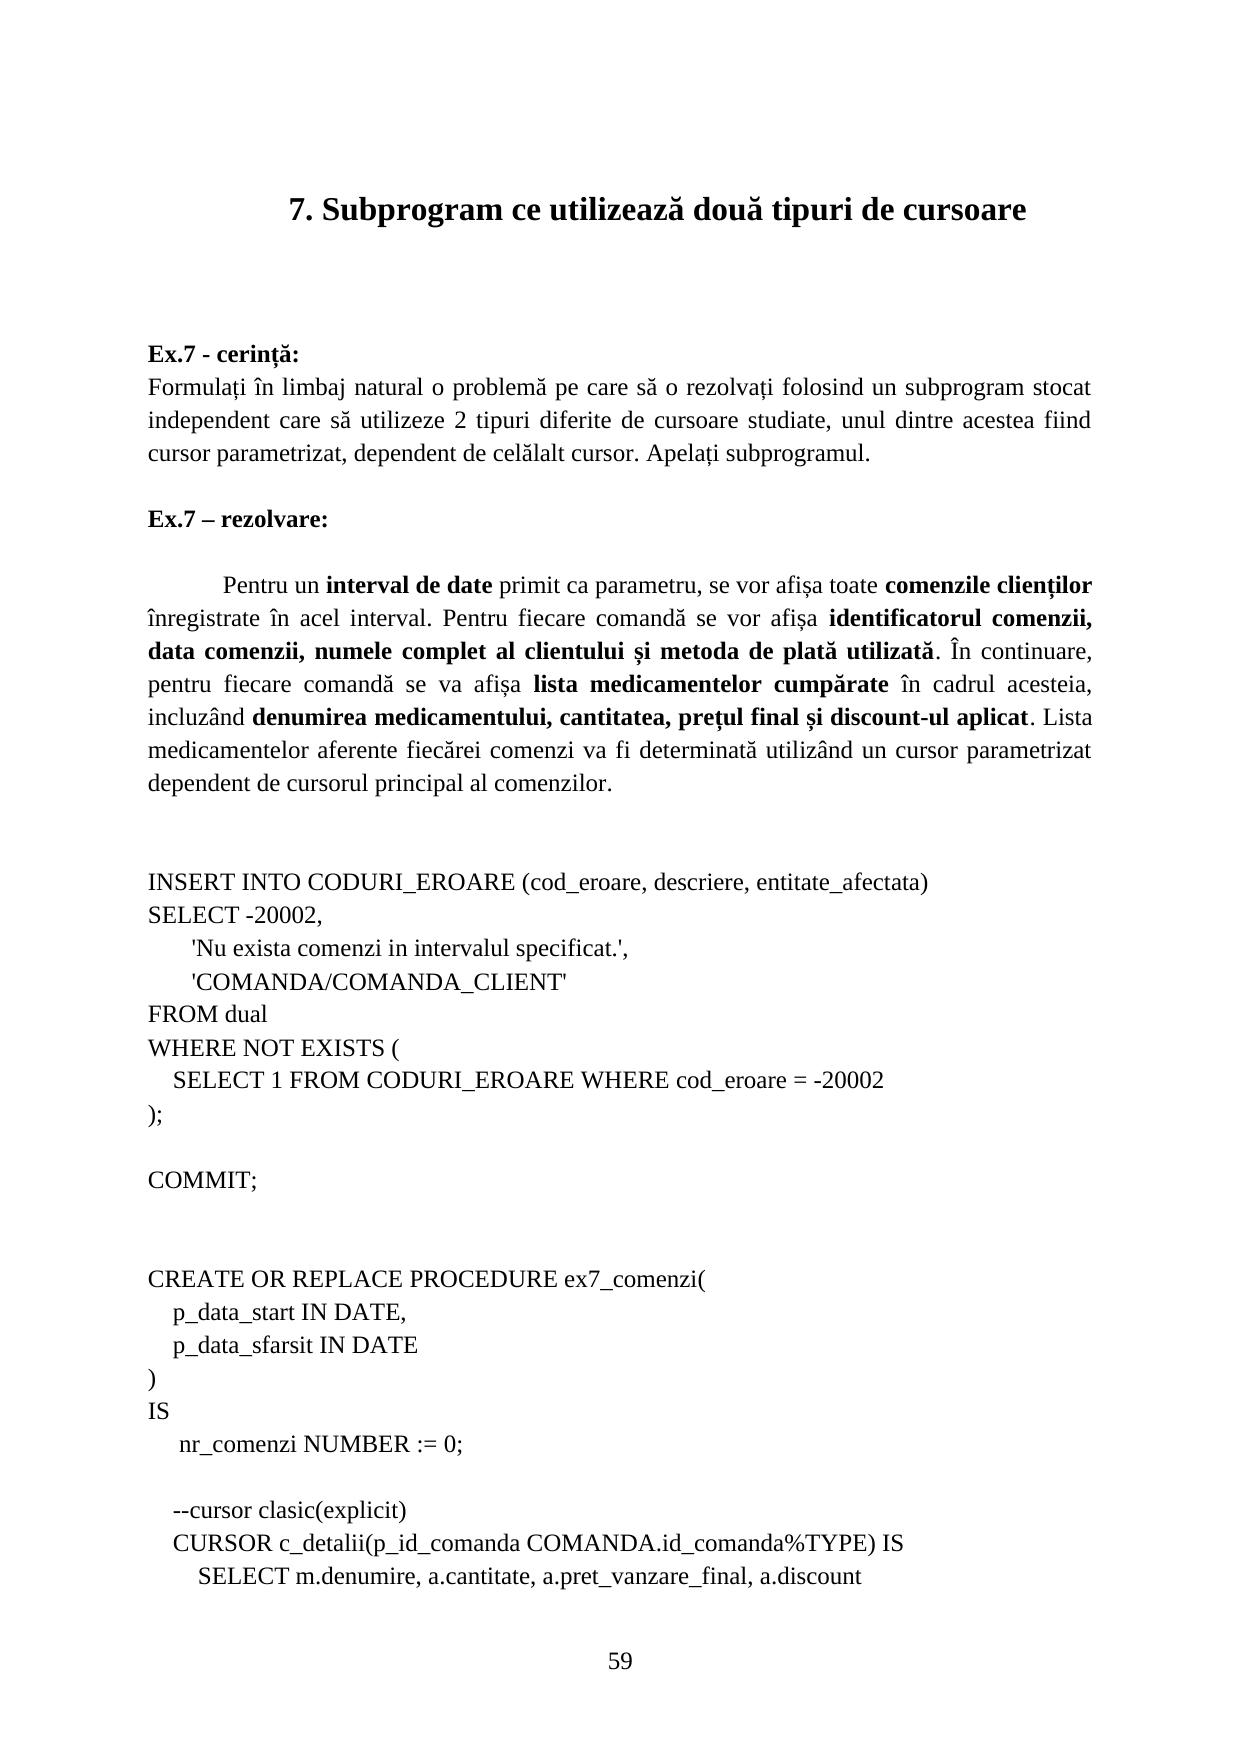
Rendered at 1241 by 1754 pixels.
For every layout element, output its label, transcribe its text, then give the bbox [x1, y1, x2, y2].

text --cursor clasic(explicit) [148, 1495, 1093, 1524]
text ); [148, 1099, 1093, 1127]
text IS [148, 1396, 1093, 1424]
text SELECT m.denumire, a.cantitate, a.pret_vanzare_final, a.discount [148, 1561, 1093, 1590]
subtitle 7. Subprogram ce utilizează două tipuri de cursoare [223, 189, 1093, 228]
text INSERT INTO CODURI_EROARE (cod_eroare, descriere, entitate_afectata) [148, 867, 1093, 896]
text Pentru un interval de date primit ca parametru, se vor afișa toate comenzile clienților înregistrate în acel interval. Pentru fiecare comandă se vor afișa identificatorul comenzii, data comenzii, numele complet al clientului și metoda de plată utilizată. În continuare, pentru fiecare comandă se va afișa lista medicamentelor cumpărate în cadrul acesteia, incluzând denumirea medicamentului, cantitatea, prețul final și discount-ul aplicat. Lista medicamentelor aferente fiecărei comenzi va fi determinată utilizând un cursor parametrizat dependent de cursorul principal al comenzilor. [148, 570, 1093, 797]
text p_data_sfarsit IN DATE [148, 1330, 1093, 1358]
text WHERE NOT EXISTS ( [148, 1033, 1093, 1061]
text CREATE OR REPLACE PROCEDURE ex7_comenzi( [148, 1264, 1093, 1292]
text Ex.7 - cerință: [148, 339, 1093, 368]
text COMMIT; [148, 1165, 1093, 1193]
text 'COMANDA/COMANDA_CLIENT' [148, 967, 1093, 995]
text ) [148, 1363, 1093, 1392]
text nr_comenzi NUMBER := 0; [148, 1429, 1093, 1458]
text 'Nu exista comenzi in intervalul specificat.', [148, 933, 1093, 962]
text SELECT -20002, [148, 901, 1093, 929]
text CURSOR c_detalii(p_id_comanda COMANDA.id_comanda%TYPE) IS [148, 1528, 1093, 1557]
text p_data_start IN DATE, [148, 1297, 1093, 1326]
text Ex.7 – rezolvare: [148, 504, 1093, 533]
text SELECT 1 FROM CODURI_EROARE WHERE cod_eroare = -20002 [148, 1066, 1093, 1094]
text Formulați în limbaj natural o problemă pe care să o rezolvați folosind un subprogram stocat independent care să utilizeze 2 tipuri diferite de cursoare studiate, unul dintre acestea fiind cursor parametrizat, dependent de celălalt cursor. Apelați subprogramul. [148, 372, 1093, 467]
text FROM dual [148, 999, 1093, 1028]
